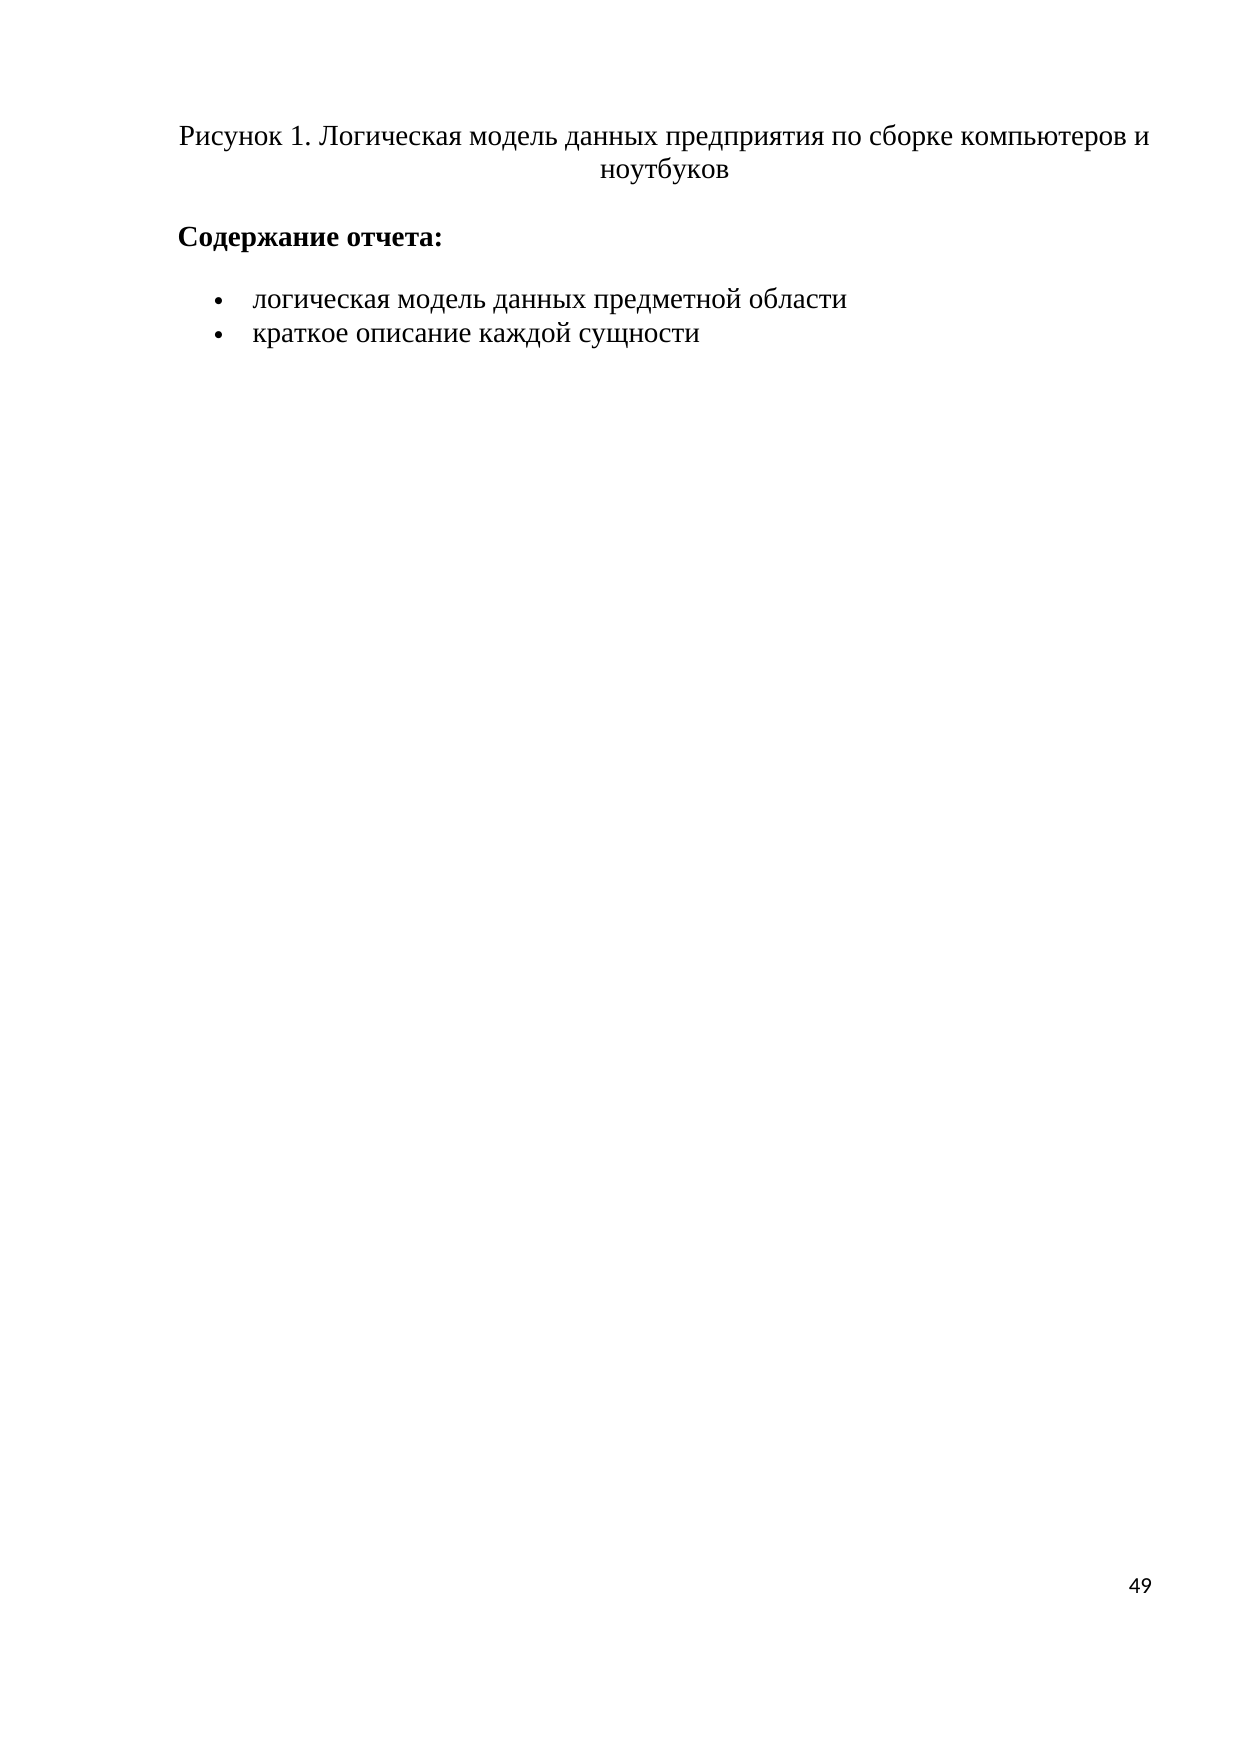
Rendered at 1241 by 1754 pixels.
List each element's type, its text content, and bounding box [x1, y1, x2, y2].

text Рисунок 1. Логическая модель данных предприятия по сборке компьютеров и ноутбуков [177, 118, 1152, 185]
text Содержание отчета: [177, 185, 1152, 252]
list логическая модель данных предметной области [215, 281, 1152, 315]
list краткое описание каждой сущности [215, 315, 1152, 348]
